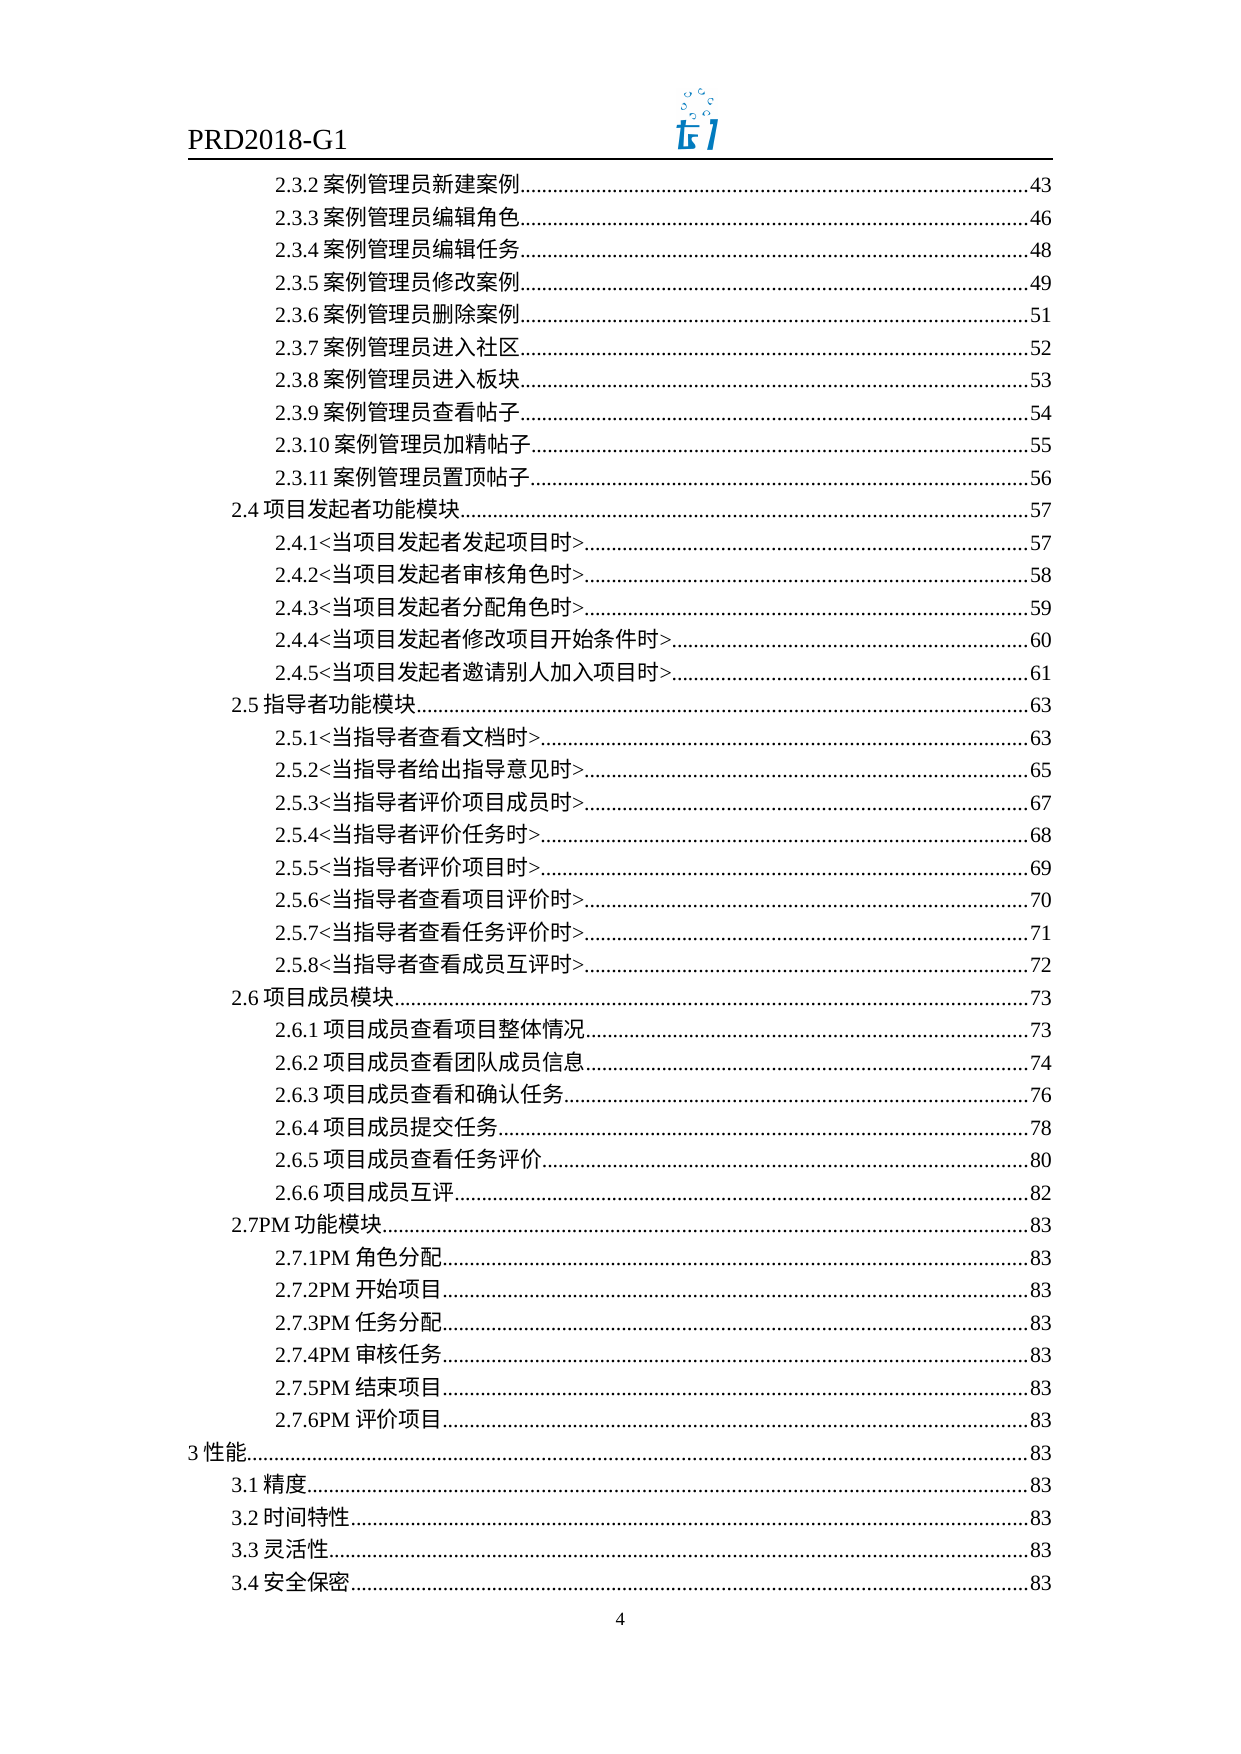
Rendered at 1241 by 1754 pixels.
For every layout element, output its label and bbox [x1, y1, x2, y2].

picture [676, 88, 719, 150]
